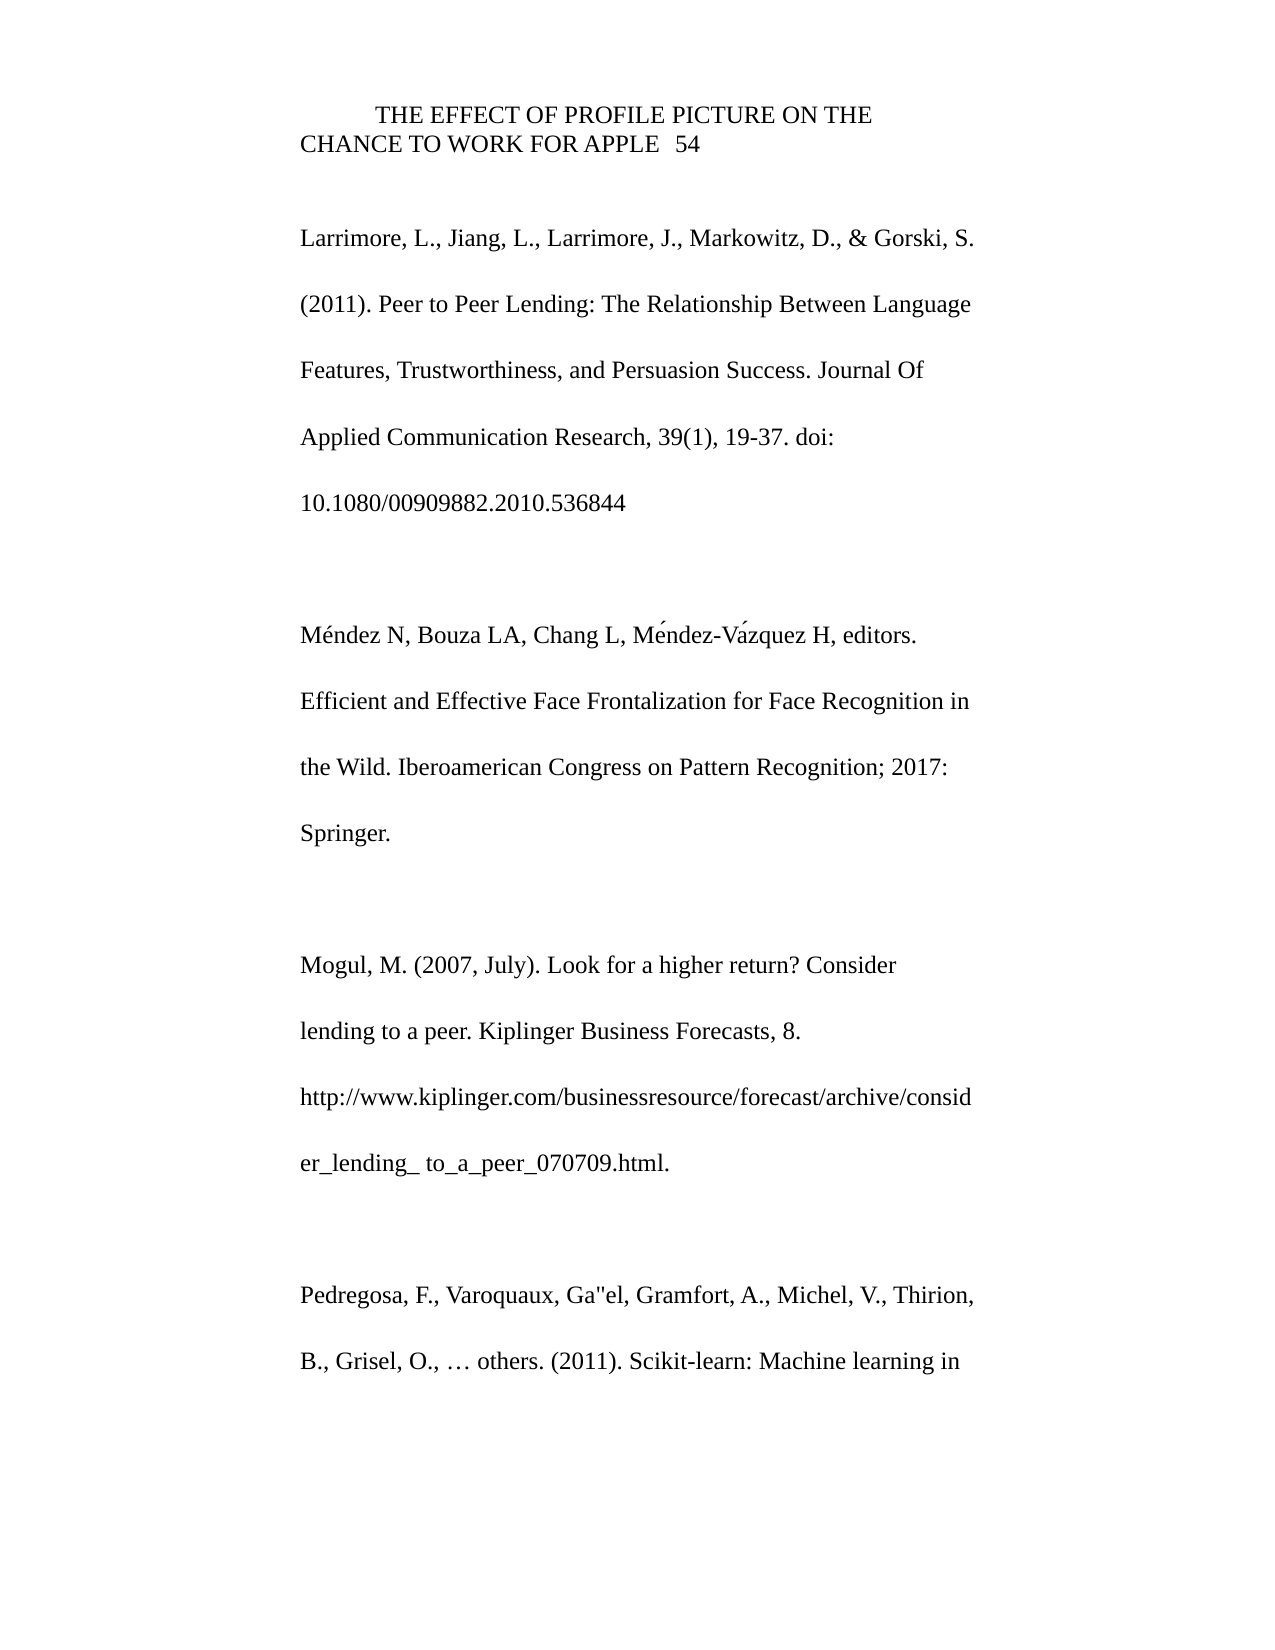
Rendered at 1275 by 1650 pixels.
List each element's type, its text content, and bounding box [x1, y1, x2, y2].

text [300, 1280, 975, 1375]
text Méndez N, Bouza LA, Chang L, Méndez-Vázquez H, editors. Efficient and Effective Face Frontalization for Face Recognition in the Wild. Iberoamerican Congress on Pattern Recognition; 2017: Springer. [300, 620, 975, 847]
text Mogul, M. (2007, July). Look for a higher return? Consider lending to a peer. Kiplinger Business Forecasts, 8. http://www.kiplinger.com/businessresource/forecast/archive/consider_lending_ to_a_peer_070709.html. [300, 950, 975, 1177]
text Larrimore, L., Jiang, L., Larrimore, J., Markowitz, D., & Gorski, S. (2011). Peer to Peer Lending: The Relationship Between Language Features, Trustworthiness, and Persuasion Success. Journal Of Applied Communication Research, 39(1), 19-37. doi: 10.1080/00909882.2010.536844 [300, 223, 975, 516]
